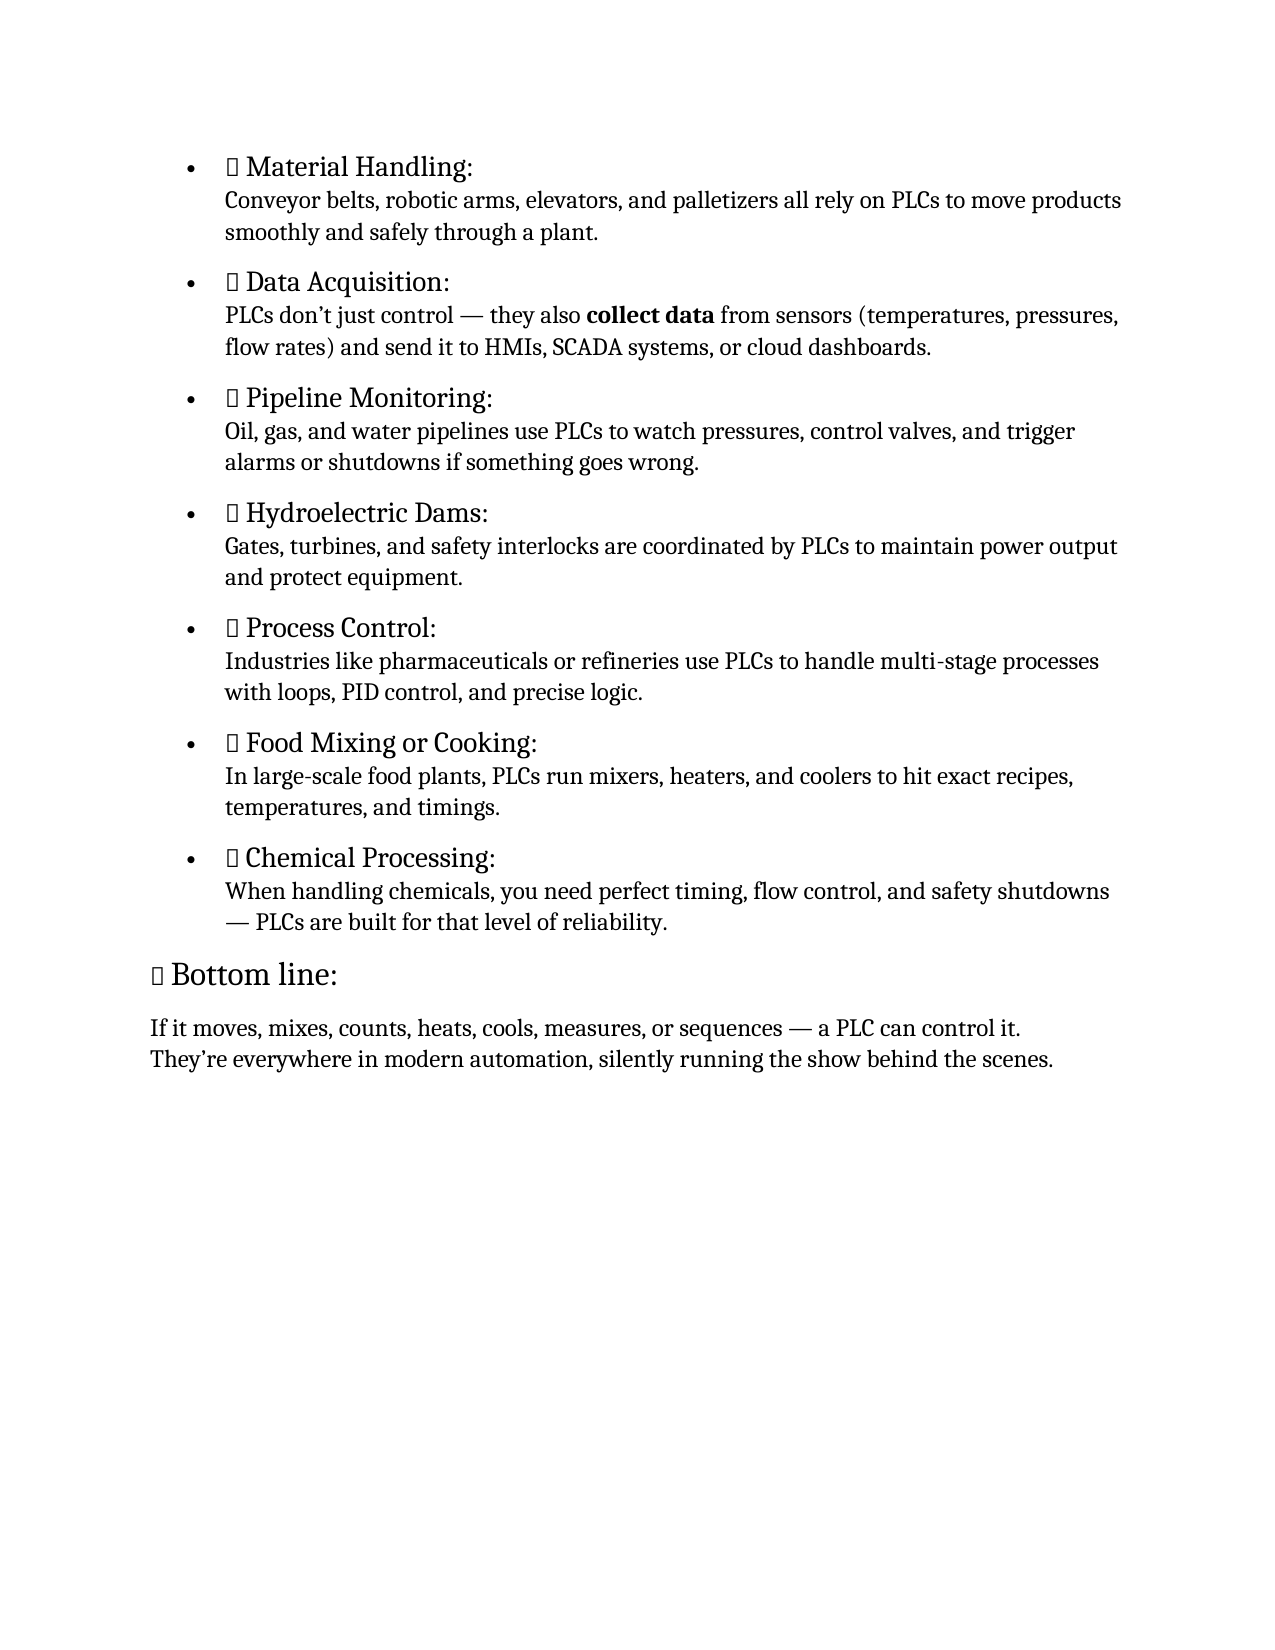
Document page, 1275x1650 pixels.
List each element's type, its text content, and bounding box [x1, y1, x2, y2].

list ✅ Pipeline Monitoring: Oil, gas, and water pipelines use PLCs to watch pressures, control valves, and trigger alarms or shutdowns if something goes wrong. [187, 380, 1125, 476]
list ✅ Chemical Processing: When handling chemicals, you need perfect timing, flow control, and safety shutdowns — PLCs are built for that level of reliability. [187, 841, 1125, 937]
list ✅ Material Handling: Conveyor belts, robotic arms, elevators, and palletizers all rely on PLCs to move products smoothly and safely through a plant. [187, 150, 1125, 246]
text 💡 Bottom line: [150, 956, 1125, 994]
list ✅ Data Acquisition: PLCs don’t just control — they also collect data from sensors (temperatures, pressures, flow rates) and send it to HMIs, SCADA systems, or cloud dashboards. [187, 265, 1125, 361]
list ✅ Food Mixing or Cooking: In large-scale food plants, PLCs run mixers, heaters, and coolers to hit exact recipes, temperatures, and timings. [187, 726, 1125, 822]
text If it moves, mixes, counts, heats, cools, measures, or sequences — a PLC can control it. They’re everywhere in modern automation, silently running the show behind the scenes. [150, 1014, 1125, 1073]
list ✅ Hydroelectric Dams: Gates, turbines, and safety interlocks are coordinated by PLCs to maintain power output and protect equipment. [187, 495, 1125, 591]
list ✅ Process Control: Industries like pharmaceuticals or refineries use PLCs to handle multi-stage processes with loops, PID control, and precise logic. [187, 610, 1125, 707]
